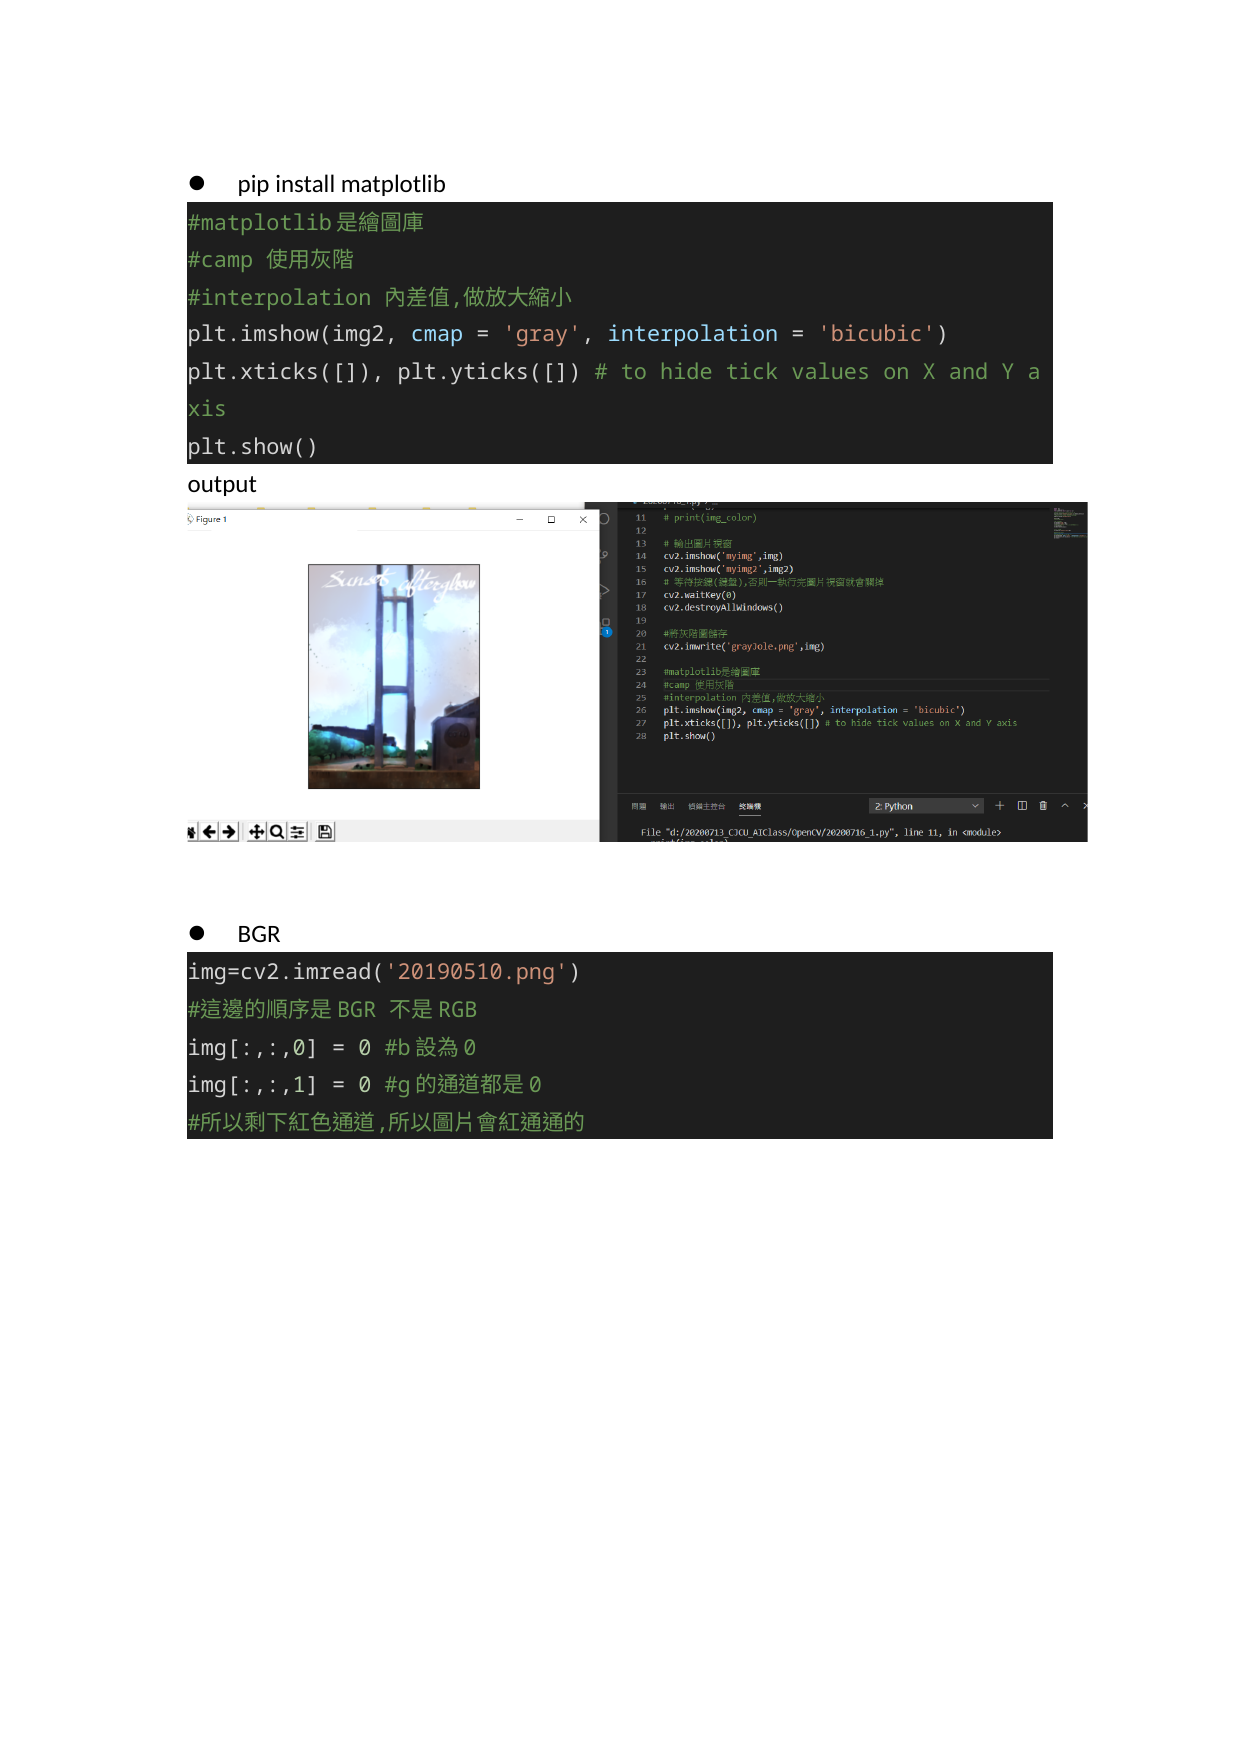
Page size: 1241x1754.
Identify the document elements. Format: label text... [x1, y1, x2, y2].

text #這邊的順序是 BGR 不是 RGB [187, 989, 1053, 1027]
text img[:,:,1] = 0 #g的通道都是0 [187, 1064, 1053, 1102]
text #interpolation 內差值,做放大縮小 [187, 277, 1053, 314]
text #camp 使用灰階 [187, 239, 1053, 277]
text #所以剩下紅色通道,所以圖片會紅通通的 [187, 1102, 1053, 1139]
text plt.show() [187, 427, 1053, 464]
text plt.imshow(img2, cmap = 'gray', interpolation = 'bicubic') [187, 314, 1053, 352]
picture [187, 502, 1088, 842]
text #matplotlib是繪圖庫 [187, 202, 1053, 239]
text img=cv2.imread('20190510.png') [187, 952, 1053, 989]
list pip install matplotlib [187, 164, 1053, 202]
text output [187, 464, 1053, 502]
list BGR [187, 914, 1053, 952]
text img[:,:,0] = 0 #b設為0 [187, 1027, 1053, 1064]
text plt.xticks([]), plt.yticks([]) # to hide tick values on X and Y axis [187, 352, 1053, 427]
